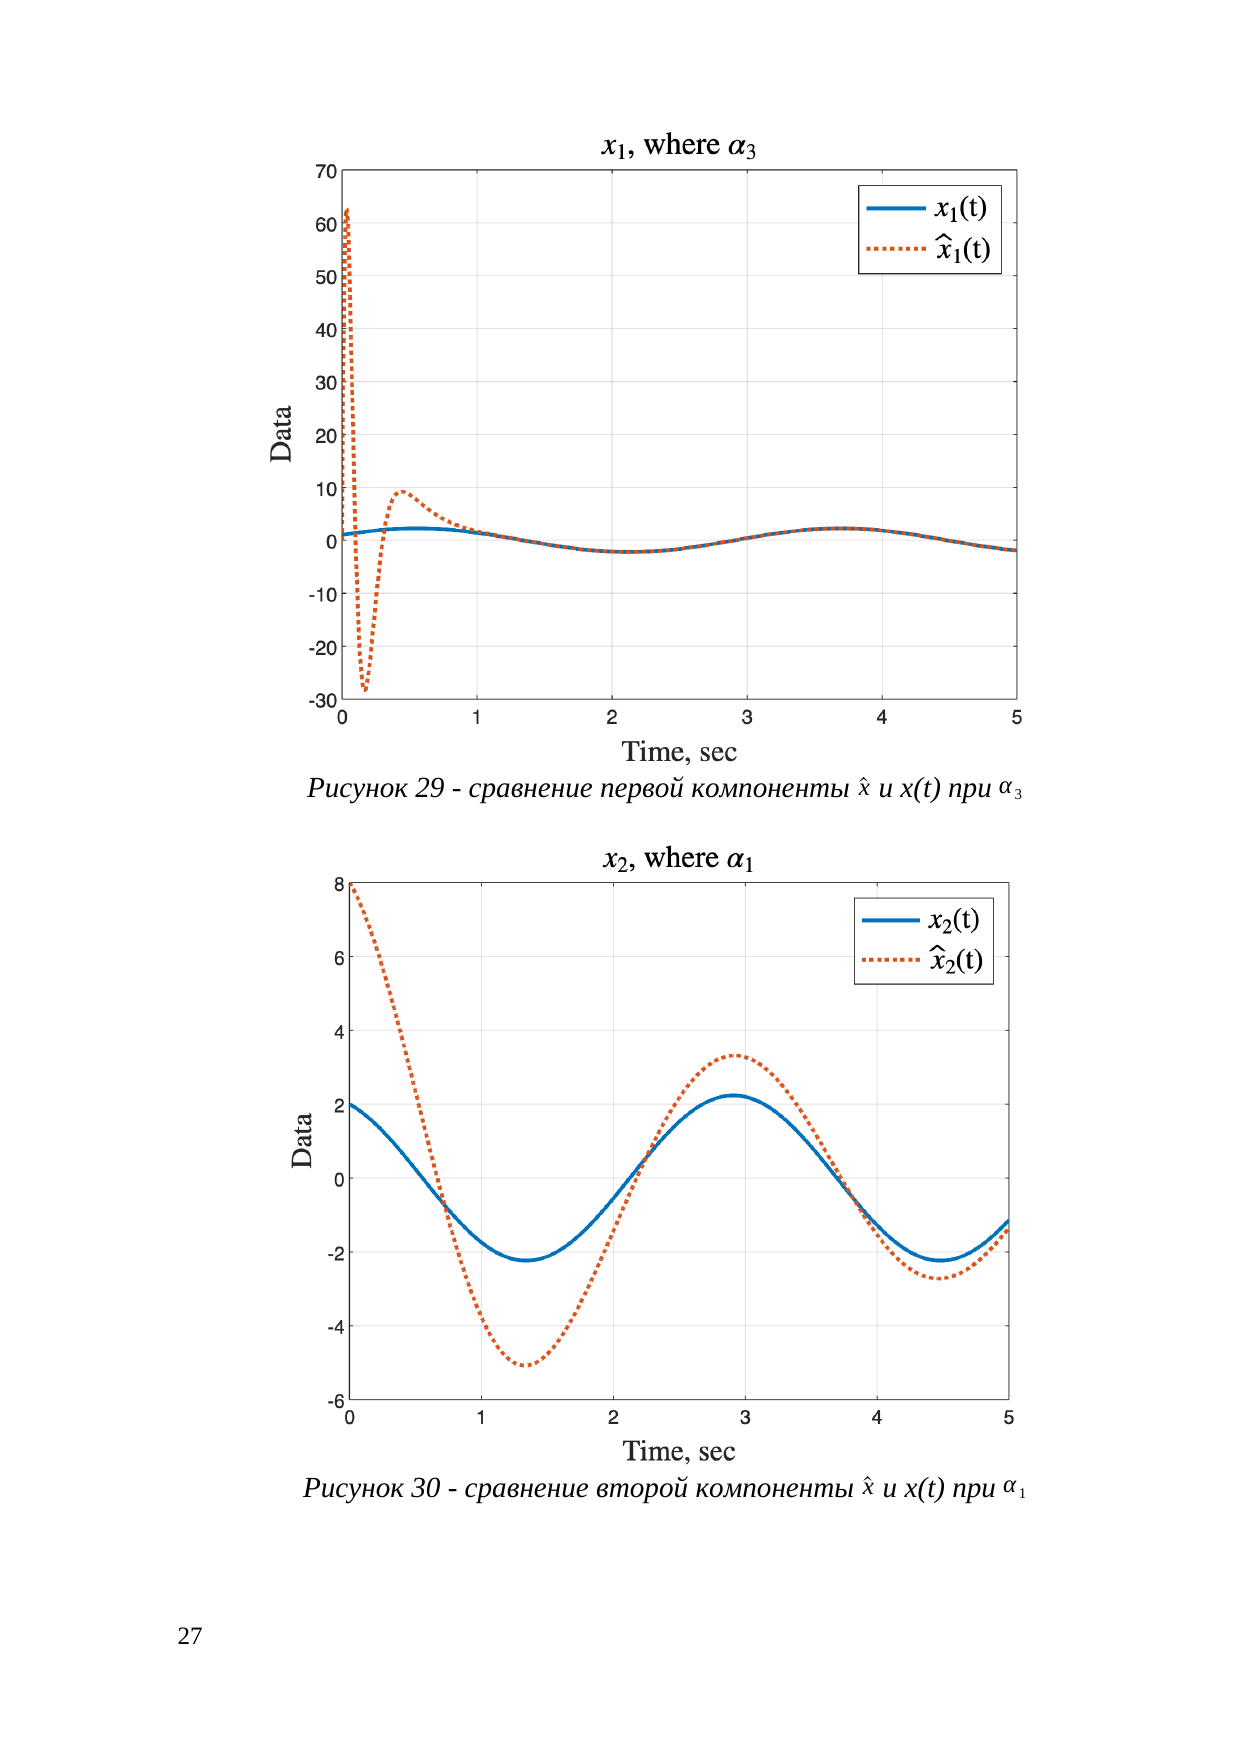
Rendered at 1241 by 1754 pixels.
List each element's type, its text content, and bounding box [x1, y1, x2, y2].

text Рисунок 30 - сравнение второй компоненты и x(t) при [177, 1470, 1152, 1503]
picture [229, 118, 1100, 771]
text Рисунок 29 - сравнение первой компоненты и x(t) при [177, 770, 1152, 804]
picture [239, 832, 1090, 1470]
